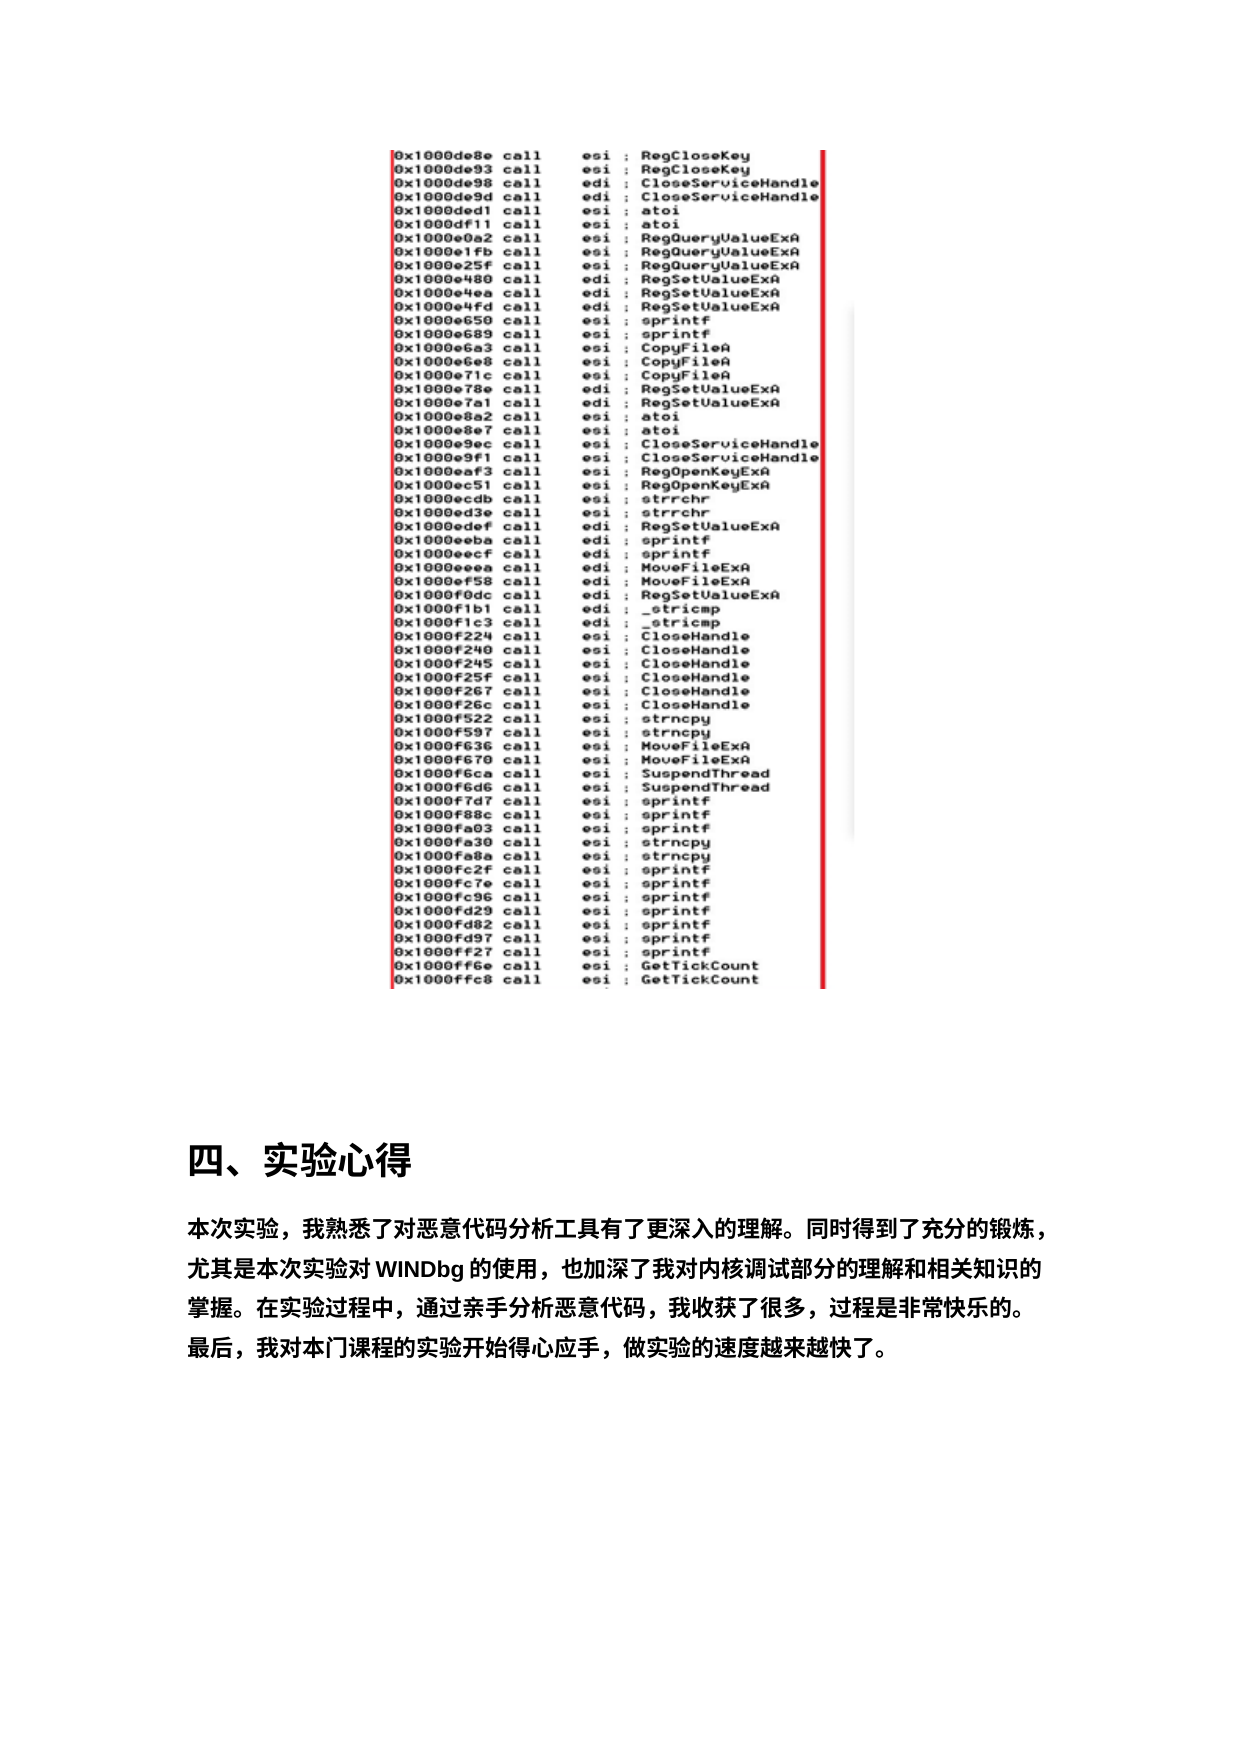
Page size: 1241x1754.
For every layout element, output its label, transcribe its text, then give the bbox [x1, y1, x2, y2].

text 本次实验，我熟悉了对恶意代码分析工具有了更深入的理解。同时得到了充分的锻炼，尤其是本次实验对WINDbg的使用，也加深了我对内核调试部分的理解和相关知识的掌握。在实验过程中，通过亲手分析恶意代码，我收获了很多，过程是非常快乐的。最后，我对本门课程的实验开始得心应手，做实验的速度越来越快了。 [187, 1211, 1053, 1363]
text 四、实验心得 [187, 1131, 1053, 1185]
picture [385, 150, 855, 989]
